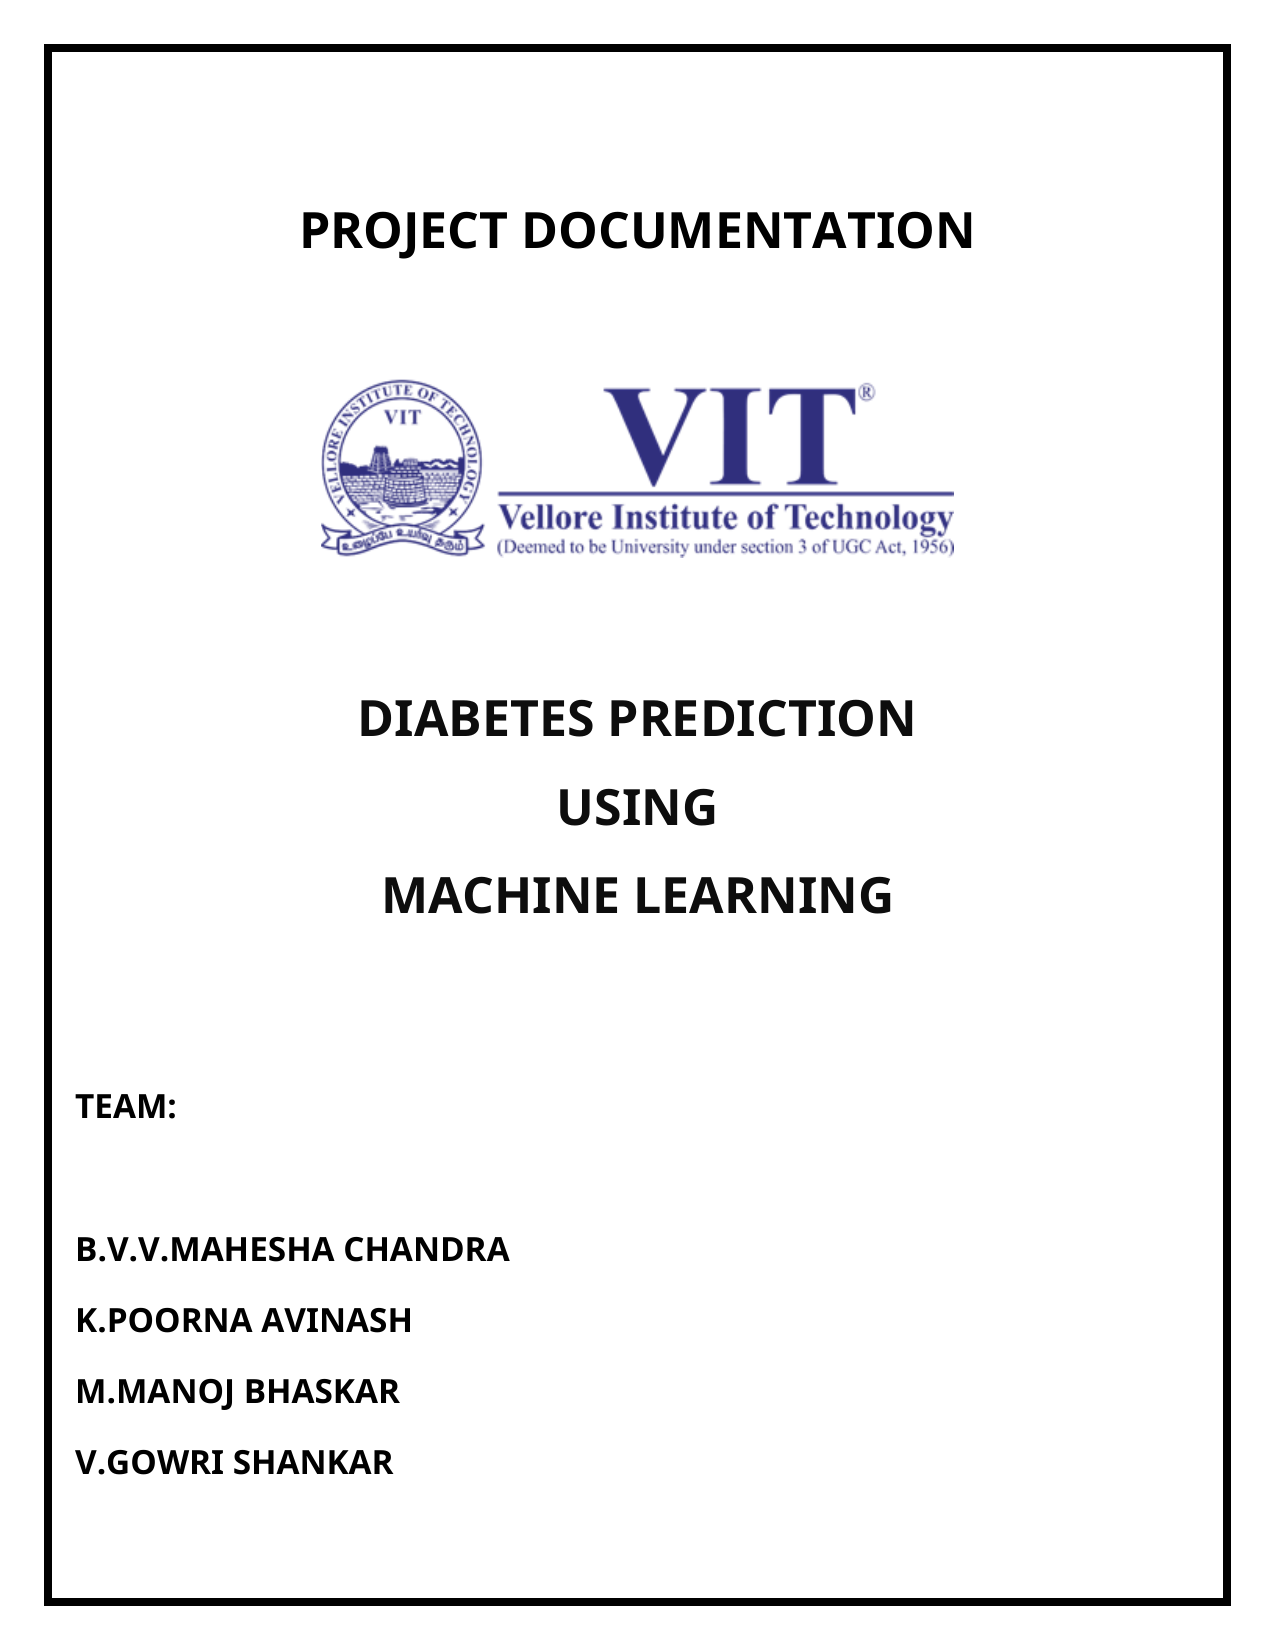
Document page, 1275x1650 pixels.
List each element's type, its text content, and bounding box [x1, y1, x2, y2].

subtitle K.POORNA AVINASH [75, 1297, 1200, 1342]
picture [321, 377, 954, 558]
subtitle M.MANOJ BHASKAR [75, 1368, 1200, 1413]
subtitle USING [75, 772, 1200, 840]
subtitle PROJECT DOCUMENTATION [75, 195, 1200, 263]
subtitle DIABETES PREDICTION [75, 683, 1200, 751]
subtitle TEAM: [75, 1083, 1200, 1128]
subtitle MACHINE LEARNING [75, 861, 1200, 929]
text V.GOWRI SHANKAR [75, 1439, 1200, 1484]
subtitle B.V.V.MAHESHA CHANDRA [75, 1225, 1200, 1271]
